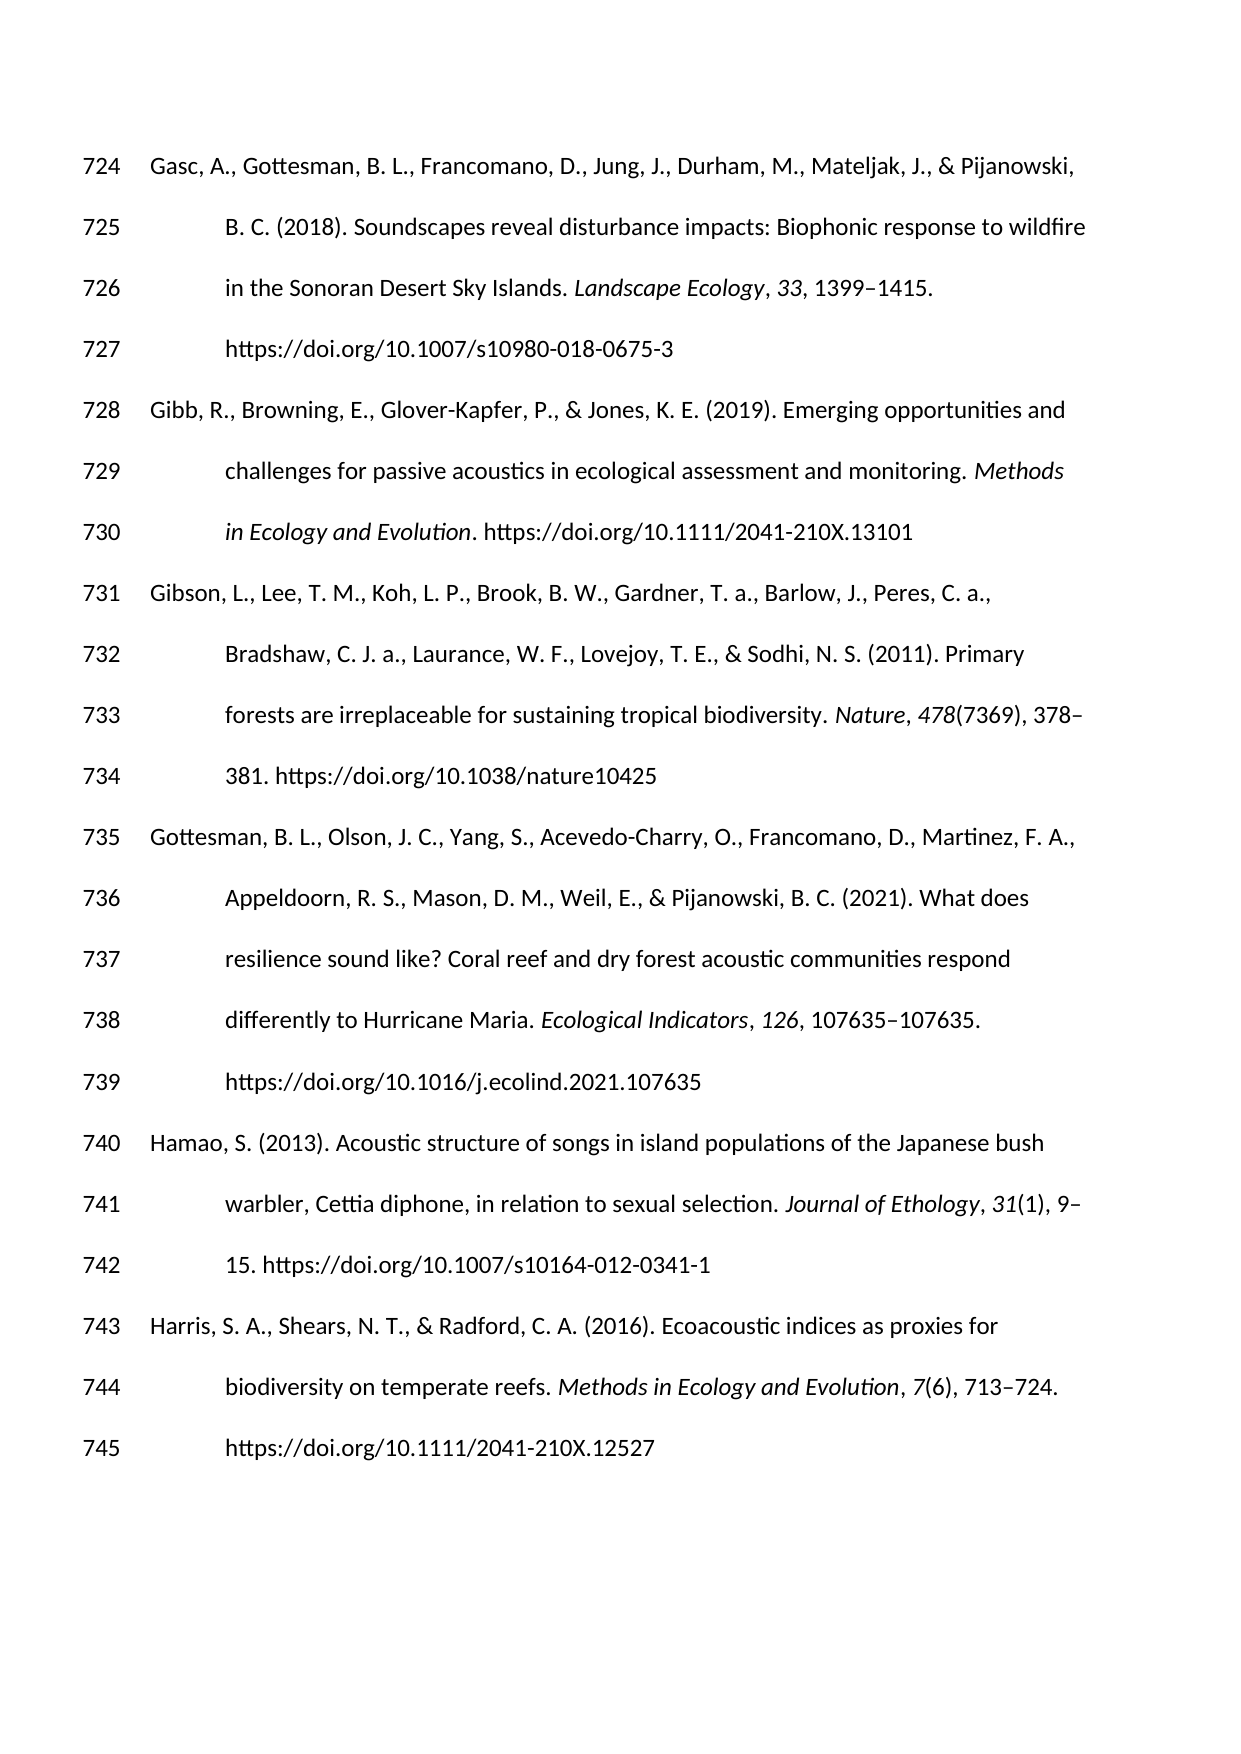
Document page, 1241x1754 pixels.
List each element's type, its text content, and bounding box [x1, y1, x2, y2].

text Gottesman, B. L., Olson, J. C., Yang, S., Acevedo-Charry, O., Francomano, D., Martinez, F. A., Appeldoorn, R. S., Mason, D. M., Weil, E., & Pijanowski, B. C. (2021). What does resilience sound like? Coral reef and dry forest acoustic communities respond differently to Hurricane Maria. Ecological Indicators, 126, 107635–107635. https://doi.org/10.1016/j.ecolind.2021.107635 [150, 821, 1090, 1096]
text Gasc, A., Gottesman, B. L., Francomano, D., Jung, J., Durham, M., Mateljak, J., & Pijanowski, B. C. (2018). Soundscapes reveal disturbance impacts: Biophonic response to wildfire in the Sonoran Desert Sky Islands. Landscape Ecology, 33, 1399–1415. https://doi.org/10.1007/s10980-018-0675-3 [150, 150, 1090, 364]
text Harris, S. A., Shears, N. T., & Radford, C. A. (2016). Ecoacoustic indices as proxies for biodiversity on temperate reefs. Methods in Ecology and Evolution, 7(6), 713–724. https://doi.org/10.1111/2041-210X.12527 [150, 1310, 1090, 1462]
text Hamao, S. (2013). Acoustic structure of songs in island populations of the Japanese bush warbler, Cettia diphone, in relation to sexual selection. Journal of Ethology, 31(1), 9–15. https://doi.org/10.1007/s10164-012-0341-1 [150, 1127, 1090, 1279]
text Gibb, R., Browning, E., Glover-Kapfer, P., & Jones, K. E. (2019). Emerging opportunities and challenges for passive acoustics in ecological assessment and monitoring. Methods in Ecology and Evolution. https://doi.org/10.1111/2041-210X.13101 [150, 394, 1090, 547]
text Gibson, L., Lee, T. M., Koh, L. P., Brook, B. W., Gardner, T. a., Barlow, J., Peres, C. a., Bradshaw, C. J. a., Laurance, W. F., Lovejoy, T. E., & Sodhi, N. S. (2011). Primary forests are irreplaceable for sustaining tropical biodiversity. Nature, 478(7369), 378–381. https://doi.org/10.1038/nature10425 [150, 577, 1090, 791]
